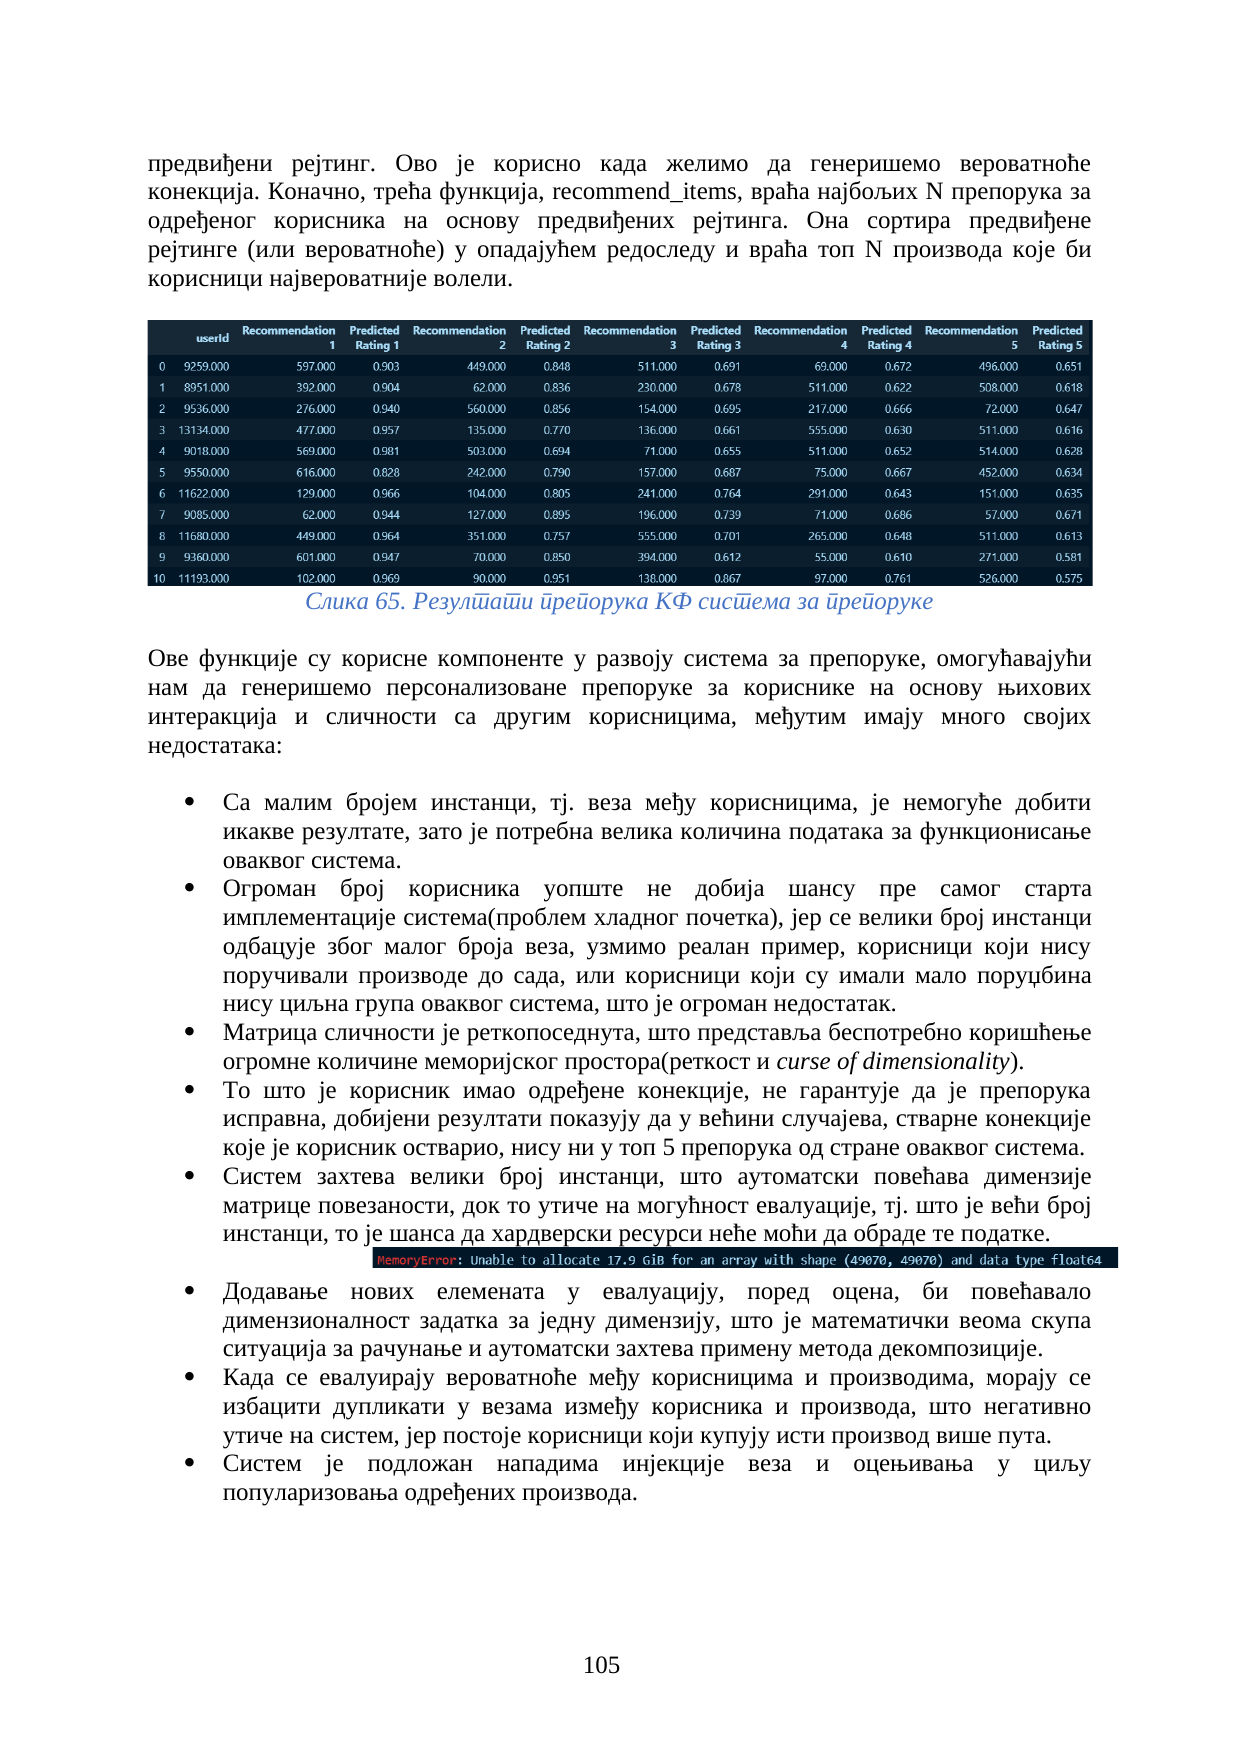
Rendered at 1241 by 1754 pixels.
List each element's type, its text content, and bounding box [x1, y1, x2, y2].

picture [147, 320, 1093, 586]
list Систем захтева велики број инстанци, што аутоматски повећава димензије матрице повезаности, док то утиче на могућност евалуације, тј. што је већи број инстанци, то је шанса да хардверски ресурси неће моћи да обраде те податке. [185, 1161, 1092, 1247]
list Огроман број корисника уопште не добија шансу пре самог старта имплементације система(проблем хладног почетка), јер се велики број инстанци одбацује због малог броја веза, узмимо реалан пример, корисници који нису поручивали производе до сада, или корисници који су имали мало поруџбина нису циљна група оваквог система, што је огроман недостатак. [185, 873, 1092, 1017]
picture [372, 1247, 1119, 1268]
list Додавање нових елемената у евалуацију, поред оцена, би повећавало димензионалност задатка за једну димензију, што је математички веома скупа ситуација за рачунање и аутоматски захтева примену метода декомпозиције. [185, 1276, 1092, 1362]
text Ове функције су корисне компоненте у развоју система за препоруке, омогућавајући нам да генеришемо персонализоване препоруке за кориснике на основу њихових интеракција и сличности са другим корисницима, међутим имају много својих недостатака: [148, 643, 1092, 758]
list Матрица сличности је реткопоседнута, што представља беспотребно коришћење огромне количине меморијског простора(реткост и curse of dimensionality). [185, 1017, 1092, 1075]
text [148, 148, 1092, 291]
list Када се евалуирају вероватноће међу корисницима и производима, морају се избацити дупликати у везама између корисника и производа, што негативно утиче на систем, јер постоје корисници који купују исти производ више пута. [185, 1362, 1092, 1448]
list Систем је подложан нападима инјекције веза и оцењивања у циљу популаризовања одређених производа. [185, 1448, 1092, 1506]
text Слика 65. Резултати препорука КФ система за препоруке [148, 586, 1092, 615]
list Са малим бројем инстанци, тј. веза међу корисницима, је немогуће добити икакве резултате, зато је потребна велика количина података за функционисање оваквог система. [185, 787, 1092, 873]
list То што је корисник имао одређене конекције, не гарантује да је препорука исправна, добијени резултати показују да у већини случајева, стварне конекције које је корисник остварио, нису ни у топ 5 препорука од стране оваквог система. [185, 1075, 1092, 1161]
